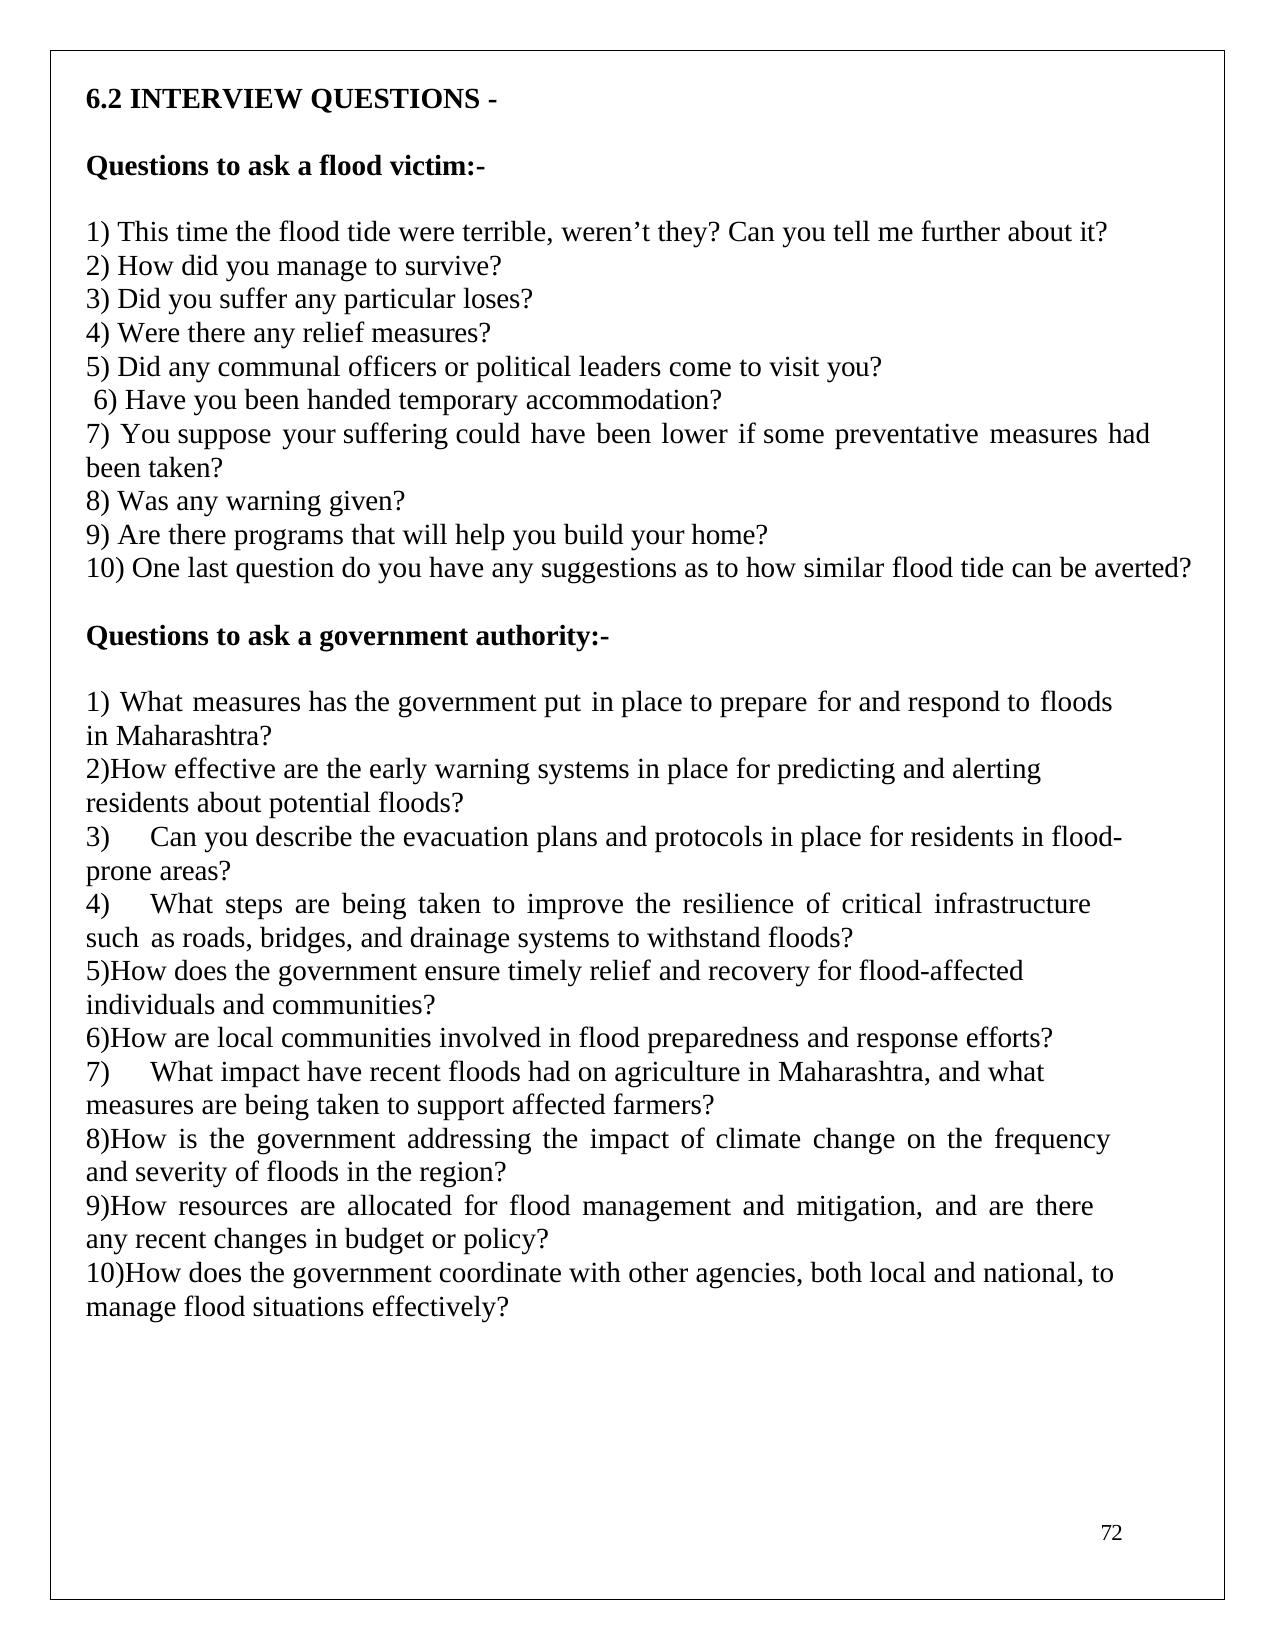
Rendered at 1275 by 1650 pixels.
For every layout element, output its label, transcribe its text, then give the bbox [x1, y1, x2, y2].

list How does the government ensure timely relief and recovery for flood-affected individuals and communities? [86, 953, 1129, 1020]
list What impact have recent floods had on agriculture in Maharashtra, and what measures are being taken to support affected farmers? [86, 1054, 1128, 1121]
list What steps are being taken to improve the resilience of critical infrastructure such as roads, bridges, and drainage systems to withstand floods? [86, 886, 1129, 953]
list One last question do you have any suggestions as to how similar flood tide can be averted? [86, 551, 1200, 584]
list How does the government coordinate with other agencies, both local and national, to manage flood situations effectively? [86, 1255, 1186, 1322]
list Are there programs that will help you build your home? [86, 517, 1200, 551]
list How resources are allocated for flood management and mitigation, and are there any recent changes in budget or policy? [86, 1188, 1129, 1255]
list You suppose your suffering could have been lower if some preventative measures had been taken? [86, 416, 1187, 483]
subtitle Questions to ask a government authority:- [86, 618, 1200, 651]
list How effective are the early warning systems in place for predicting and alerting residents about potential floods? [86, 752, 1128, 819]
list Have you been handed temporary accommodation? [93, 383, 1200, 416]
list Were there any relief measures? [86, 315, 1200, 349]
list Can you describe the evacuation plans and protocols in place for residents in flood-prone areas? [86, 819, 1129, 886]
list How are local communities involved in flood preparedness and response efforts? [86, 1020, 1200, 1054]
list How did you manage to survive? [86, 248, 1200, 282]
list What measures has the government put in place to prepare for and respond to floods in Maharashtra? [86, 684, 1128, 752]
subtitle INTERVIEW QUESTIONS - [86, 81, 1200, 115]
list Was any warning given? [86, 483, 1200, 517]
list How is the government addressing the impact of climate change on the frequency and severity of floods in the region? [86, 1121, 1128, 1188]
list Did any communal officers or political leaders come to visit you? [86, 349, 1200, 382]
subtitle Questions to ask a flood victim:- [86, 148, 1200, 182]
list This time the flood tide were terrible, weren’t they? Can you tell me further about it? [86, 215, 1200, 248]
list Did you suffer any particular loses? [86, 282, 1200, 315]
